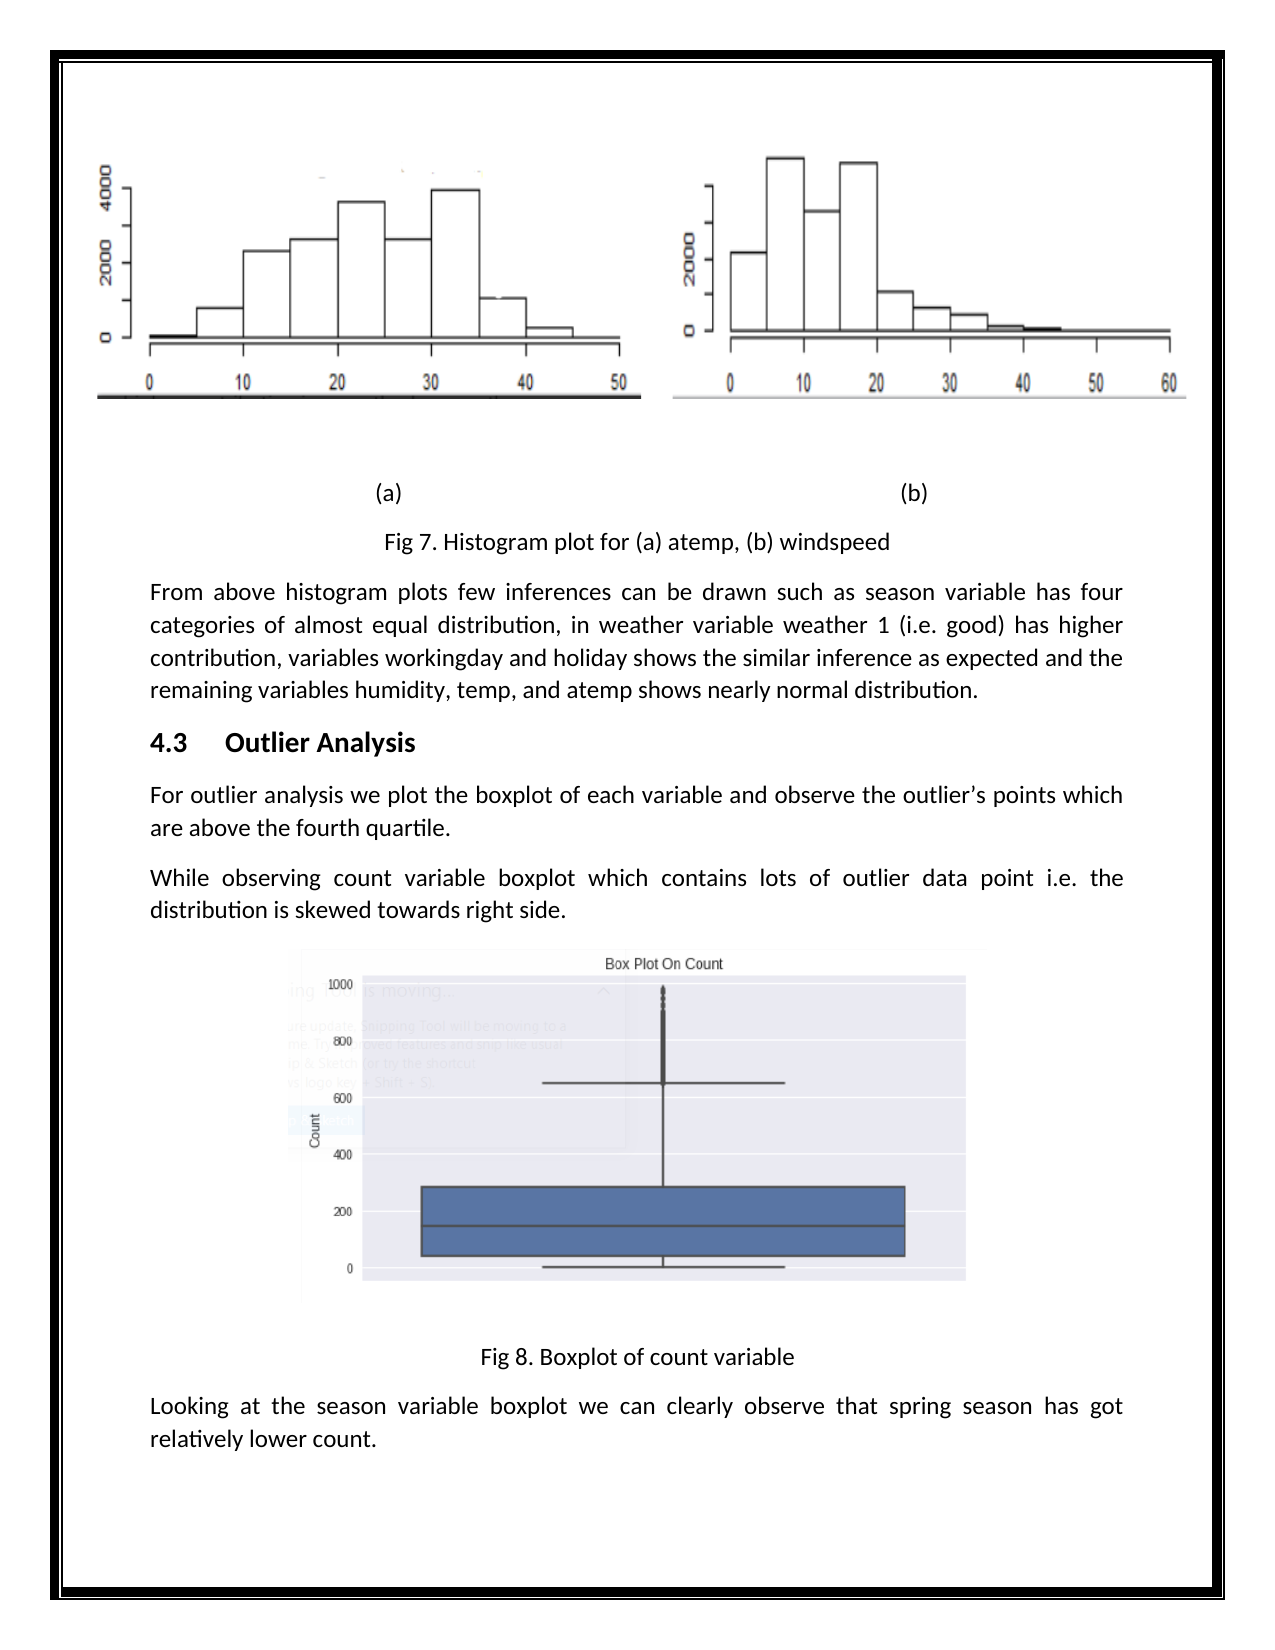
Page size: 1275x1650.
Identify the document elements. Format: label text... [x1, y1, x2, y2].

text While observing count variable boxplot which contains lots of outlier data point i.e. the distribution is skewed towards right side. [150, 862, 1125, 925]
text For outlier analysis we plot the boxplot of each variable and observe the outlier’s points which are above the fourth quartile. [150, 779, 1125, 843]
text Looking at the season variable boxplot we can clearly observe that spring season has got relatively lower count. [150, 1391, 1125, 1454]
picture [288, 949, 987, 1303]
text From above histogram plots few inferences can be drawn such as season variable has four categories of almost equal distribution, in weather variable weather 1 (i.e. good) has higher contribution, variables workingday and holiday shows the similar inference as expected and the remaining variables humidity, temp, and atemp shows nearly normal distribution. [150, 576, 1125, 705]
picture [672, 150, 1187, 399]
picture [97, 150, 642, 399]
text 4.3 Outlier Analysis [150, 724, 1125, 760]
text Fig 8. Boxplot of count variable [150, 1341, 1125, 1371]
text Fig 7. Histogram plot for (a) atemp, (b) windspeed [150, 526, 1125, 557]
list (b) [375, 477, 1125, 507]
